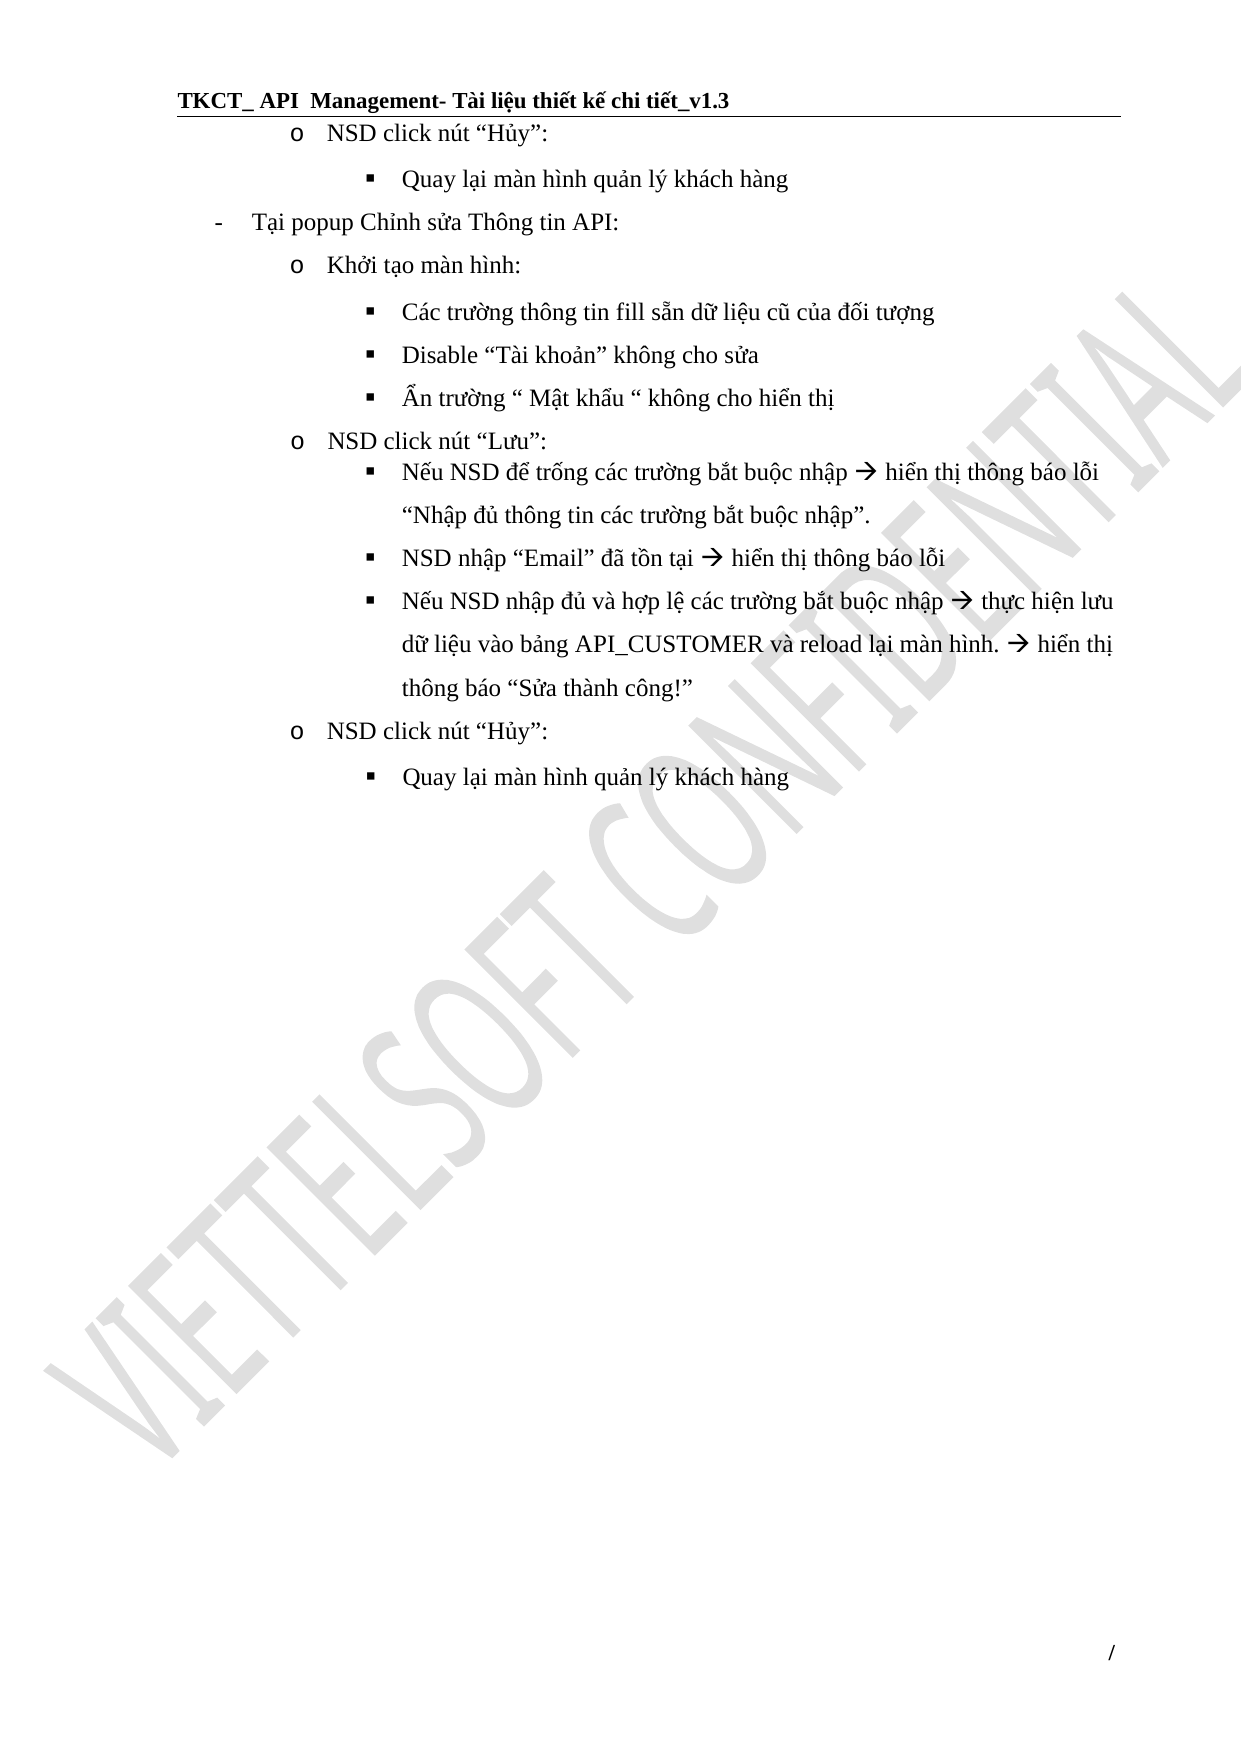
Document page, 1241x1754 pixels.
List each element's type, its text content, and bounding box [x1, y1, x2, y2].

list Các trường thông tin fill sẵn dữ liệu cũ của đối tượng [364, 297, 1122, 326]
list Nếu NSD nhập đủ và hợp lệ các trường bắt buộc nhập thực hiện lưu dữ liệu vào bảng API_CUSTOMER và reload lại màn hình. hiển thị thông báo “Sửa thành công!” [364, 586, 1122, 701]
list Quay lại màn hình quản lý khách hàng [364, 164, 1122, 193]
list Quay lại màn hình quản lý khách hàng [365, 762, 1122, 791]
list Ẩn trường “ Mật khẩu “ không cho hiển thị [364, 383, 1122, 412]
list Khởi tạo màn hình: [289, 251, 1122, 281]
list Nếu NSD để trống các trường bắt buộc nhập hiển thị thông báo lỗi “Nhập đủ thông tin các trường bắt buộc nhập”. [364, 457, 1122, 529]
list NSD click nút “Hủy”: [289, 118, 1122, 149]
list NSD click nút “Lưu”: [290, 426, 1122, 457]
list Disable “Tài khoản” không cho sửa [364, 340, 1122, 369]
list Tại popup Chỉnh sửa Thông tin API: [214, 207, 1122, 236]
list NSD nhập “Email” đã tồn tại hiển thị thông báo lỗi [364, 543, 1122, 572]
list NSD click nút “Hủy”: [289, 716, 1122, 747]
